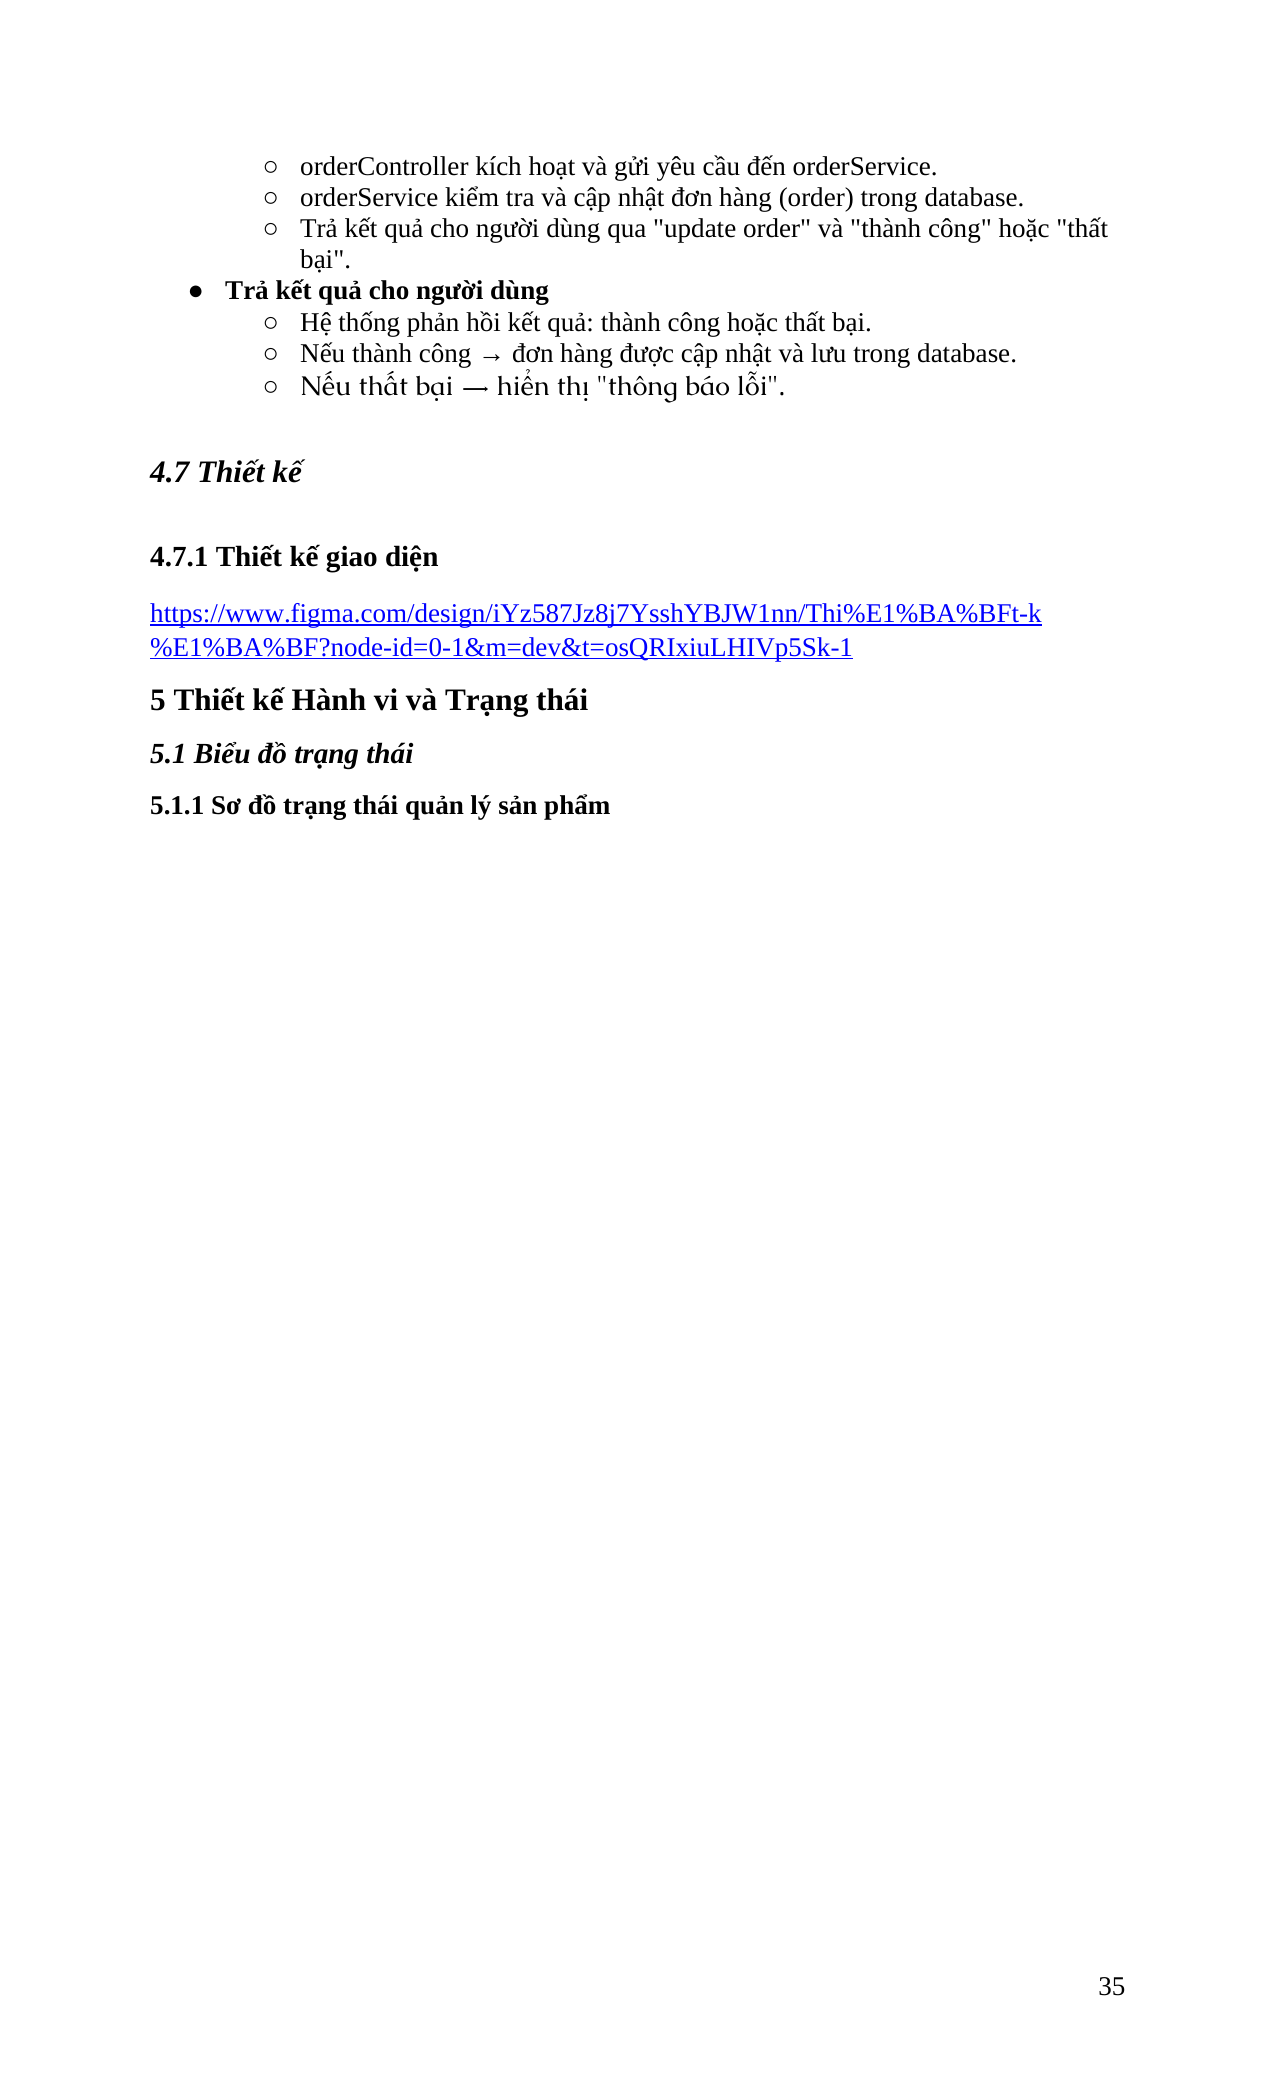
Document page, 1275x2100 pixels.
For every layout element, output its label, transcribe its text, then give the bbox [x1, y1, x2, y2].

list orderService kiểm tra và cập nhật đơn hàng (order) trong database. [262, 181, 1125, 212]
subtitle 4.7.1 Thiết kế giao diện [150, 539, 1125, 572]
list Hệ thống phản hồi kết quả: thành công hoặc thất bại. [262, 306, 1125, 337]
text 5.1 Biểu đồ trạng thái [150, 737, 1125, 770]
list orderController kích hoạt và gửi yêu cầu đến orderService. [262, 150, 1125, 181]
list Trả kết quả cho người dùng qua "update order" và "thành công" hoặc "thất bại". [262, 212, 1125, 274]
text 5 Thiết kế Hành vi và Trạng thái [150, 681, 1125, 717]
list Trả kết quả cho người dùng [187, 274, 1125, 306]
list Nếu thất bại → hiển thị "thông báo lỗi". [262, 368, 1125, 403]
text https://www.figma.com/design/iYz587Jz8j7YsshYBJW1nn/Thi%E1%BA%BFt-k%E1%BA%BF?node-id=0-1&m=dev&t=osQRIxiuLHIVp5Sk-1 [150, 597, 1125, 662]
list Nếu thành công → đơn hàng được cập nhật và lưu trong database. [262, 337, 1125, 368]
subtitle 4.7 Thiết kế [150, 453, 1125, 489]
text 5.1.1 Sơ đồ trạng thái quản lý sản phẩm [150, 789, 1125, 821]
